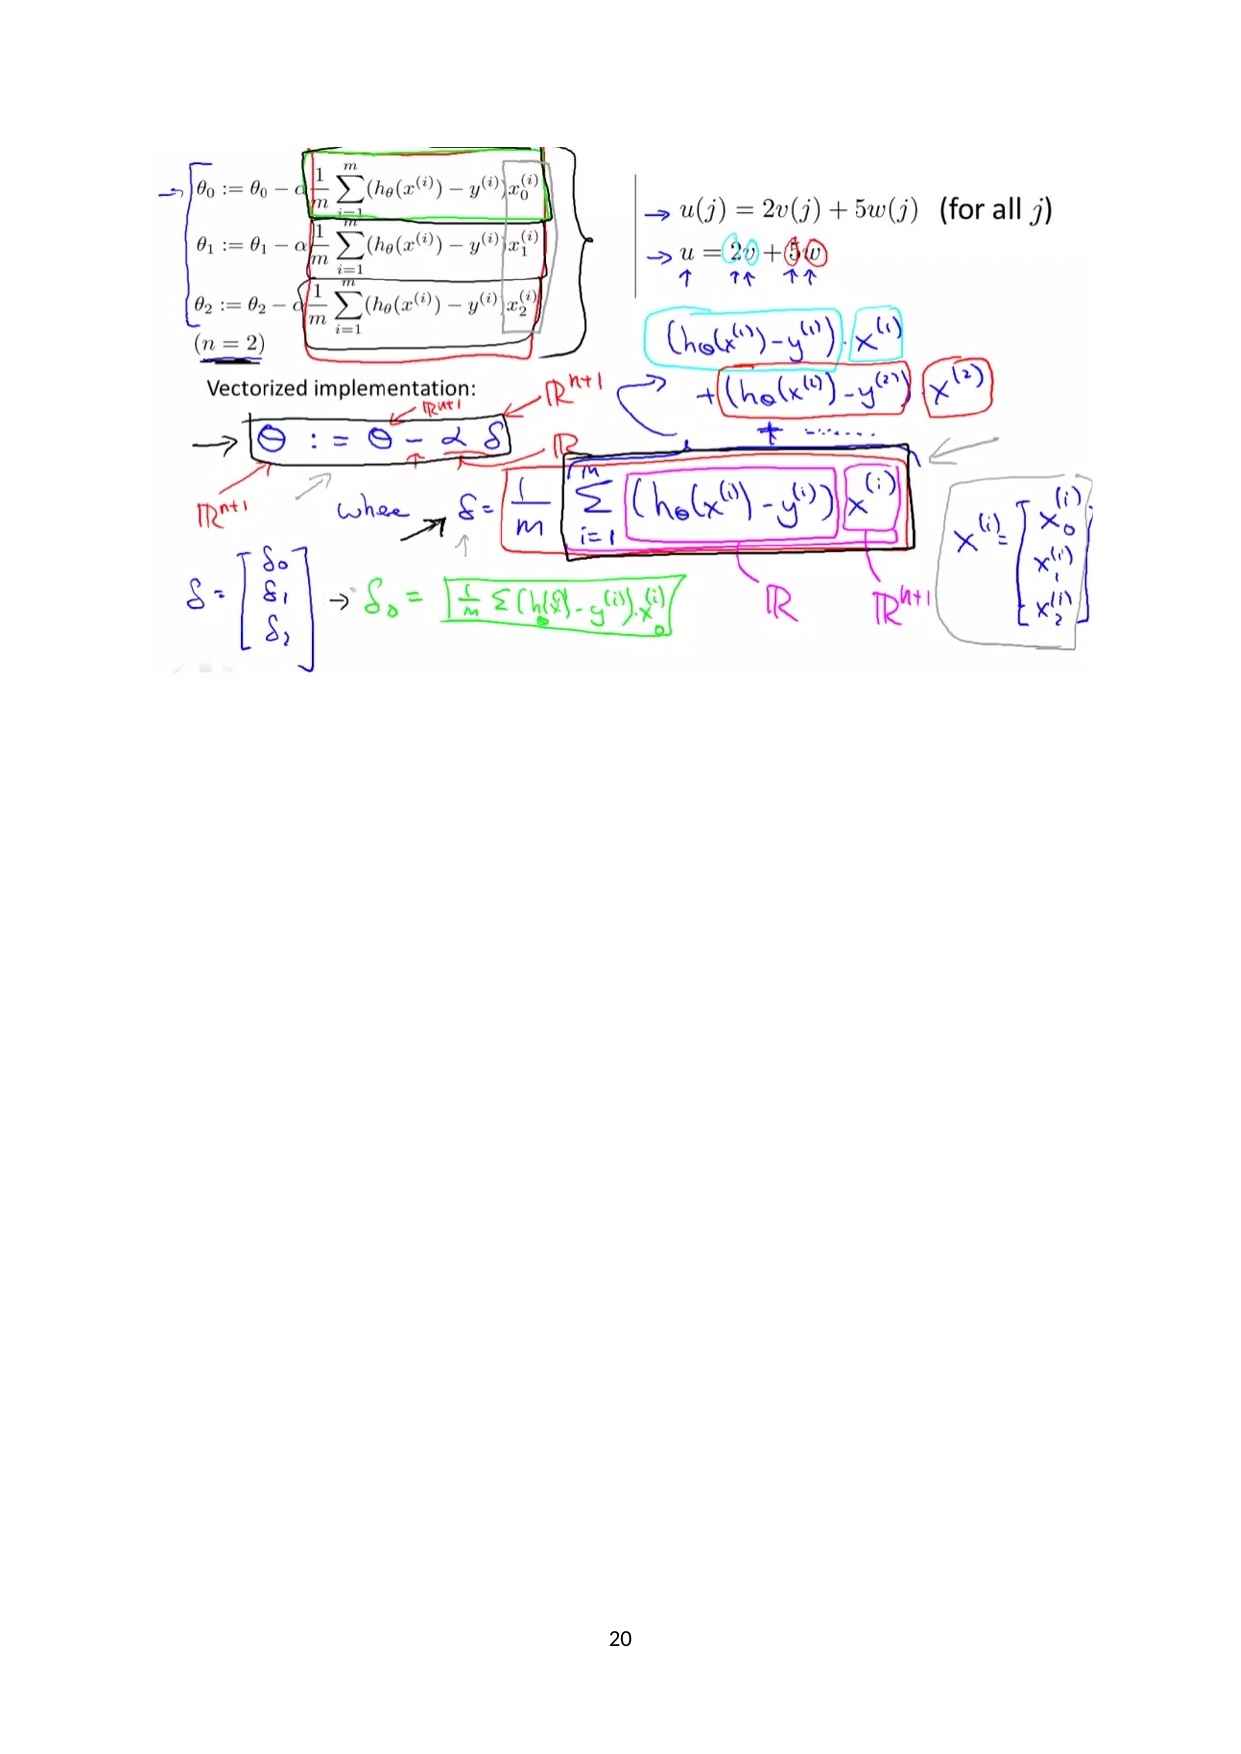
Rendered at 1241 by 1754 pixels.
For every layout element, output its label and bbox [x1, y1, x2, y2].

picture [147, 147, 1093, 678]
